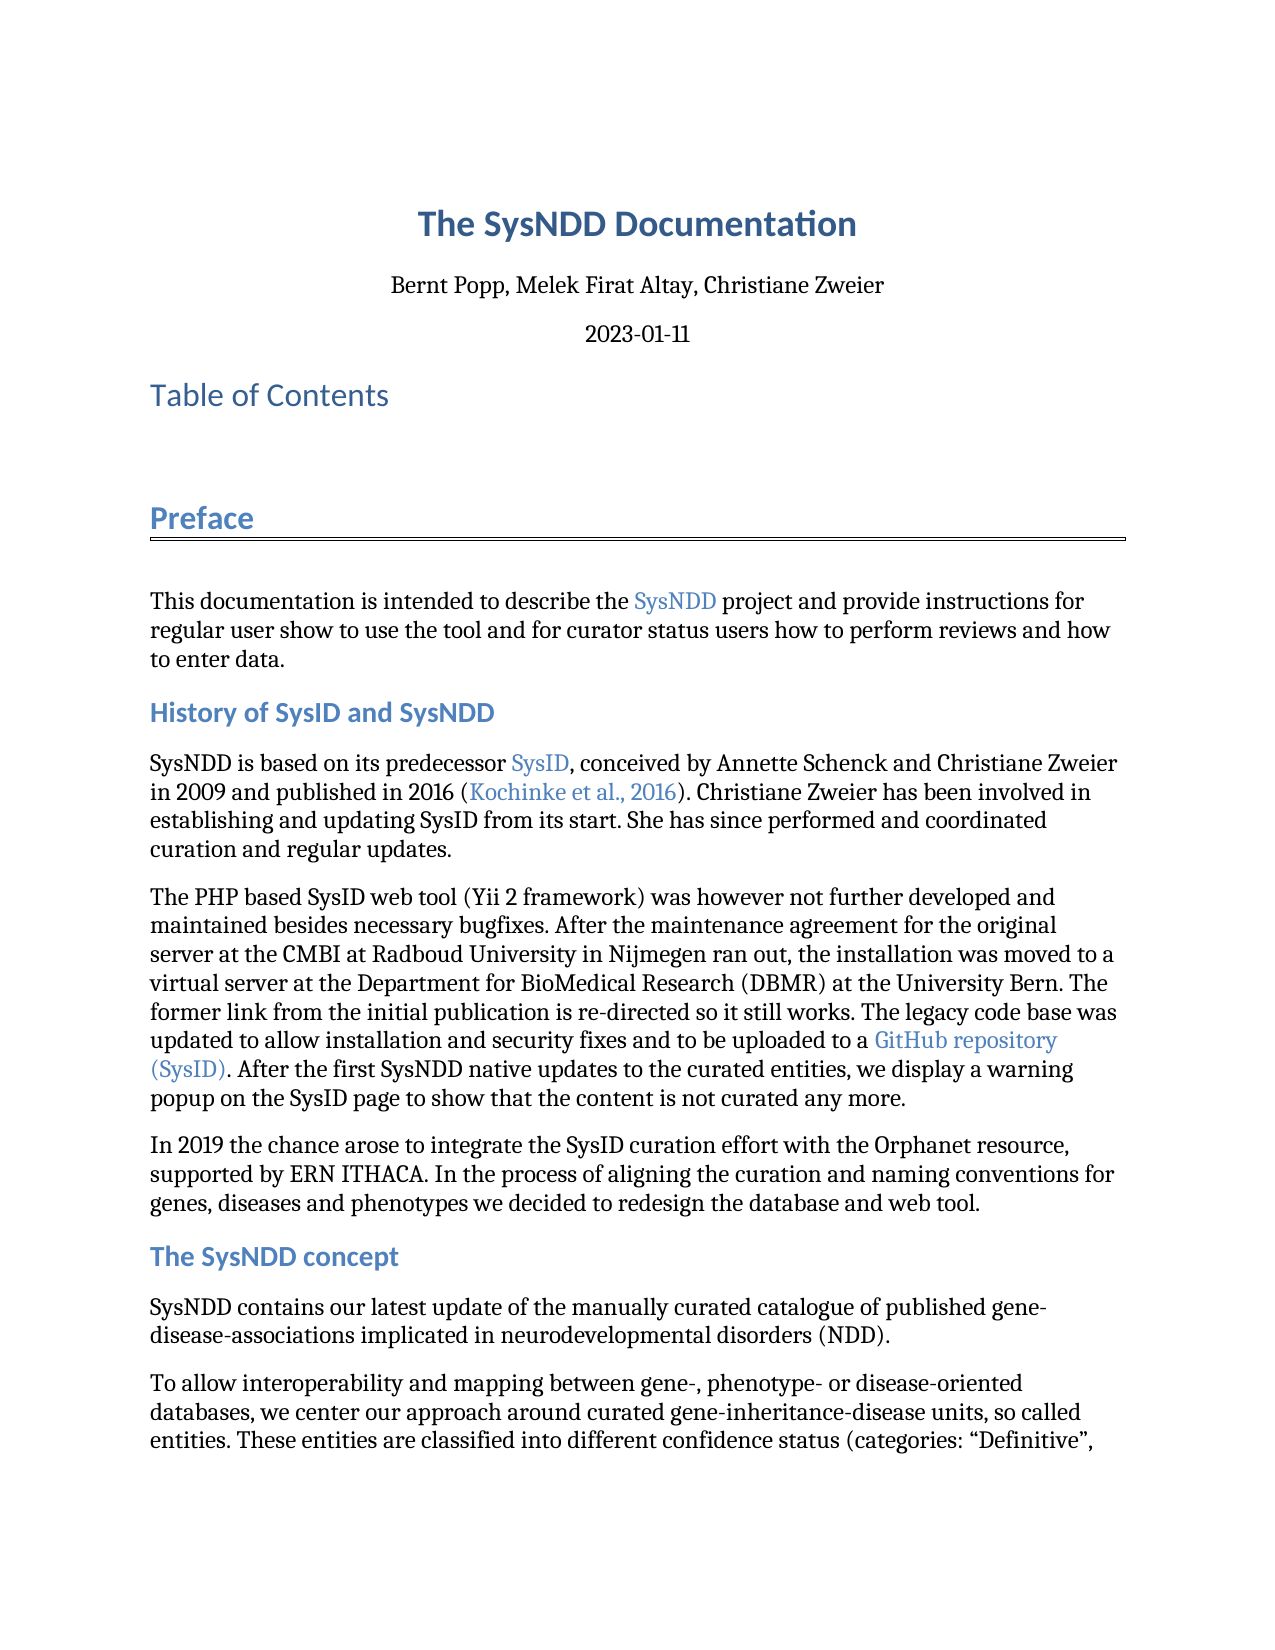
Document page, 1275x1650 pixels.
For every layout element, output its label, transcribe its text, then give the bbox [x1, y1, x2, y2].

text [150, 1369, 1125, 1455]
text SysNDD is based on its predecessor SysID, conceived by Annette Schenck and Christiane Zweier in 2009 and published in 2016 (Kochinke et al., 2016). Christiane Zweier has been involved in establishing and updating SysID from its start. She has since performed and coordinated curation and regular updates. [150, 749, 1125, 864]
subtitle The SysNDD concept [150, 1238, 1125, 1274]
text SysNDD contains our latest update of the manually curated catalogue of published gene-disease-associations implicated in neurodevelopmental disorders (NDD). [150, 1293, 1125, 1350]
text 2023-01-11 [150, 320, 1125, 349]
text This documentation is intended to describe the SysNDD project and provide instructions for regular user show to use the tool and for curator status users how to perform reviews and how to enter data. [150, 587, 1125, 673]
text The PHP based SysID web tool (Yii 2 framework) was however not further developed and maintained besides necessary bugfixes. After the maintenance agreement for the original server at the CMBI at Radboud University in Nijmegen ran out, the installation was moved to a virtual server at the Department for BioMedical Research (DBMR) at the University Bern. The former link from the initial publication is re-directed so it still works. The legacy code base was updated to allow installation and security fixes and to be uploaded to a GitHub repository (SysID). After the first SysNDD native updates to the curated entities, we display a warning popup on the SysID page to show that the content is not curated any more. [150, 882, 1125, 1112]
text In 2019 the chance arose to integrate the SysID curation effort with the Orphanet resource, supported by ERN ITHACA. In the process of aligning the curation and naming conventions for genes, diseases and phenotypes we decided to redesign the database and web tool. [150, 1131, 1125, 1217]
title The SysNDD Documentation [150, 200, 1125, 246]
subtitle Preface [150, 497, 1125, 537]
text Bernt Popp, Melek Firat Altay, Christiane Zweier [150, 271, 1125, 299]
subtitle History of SysID and SysNDD [150, 694, 1125, 730]
